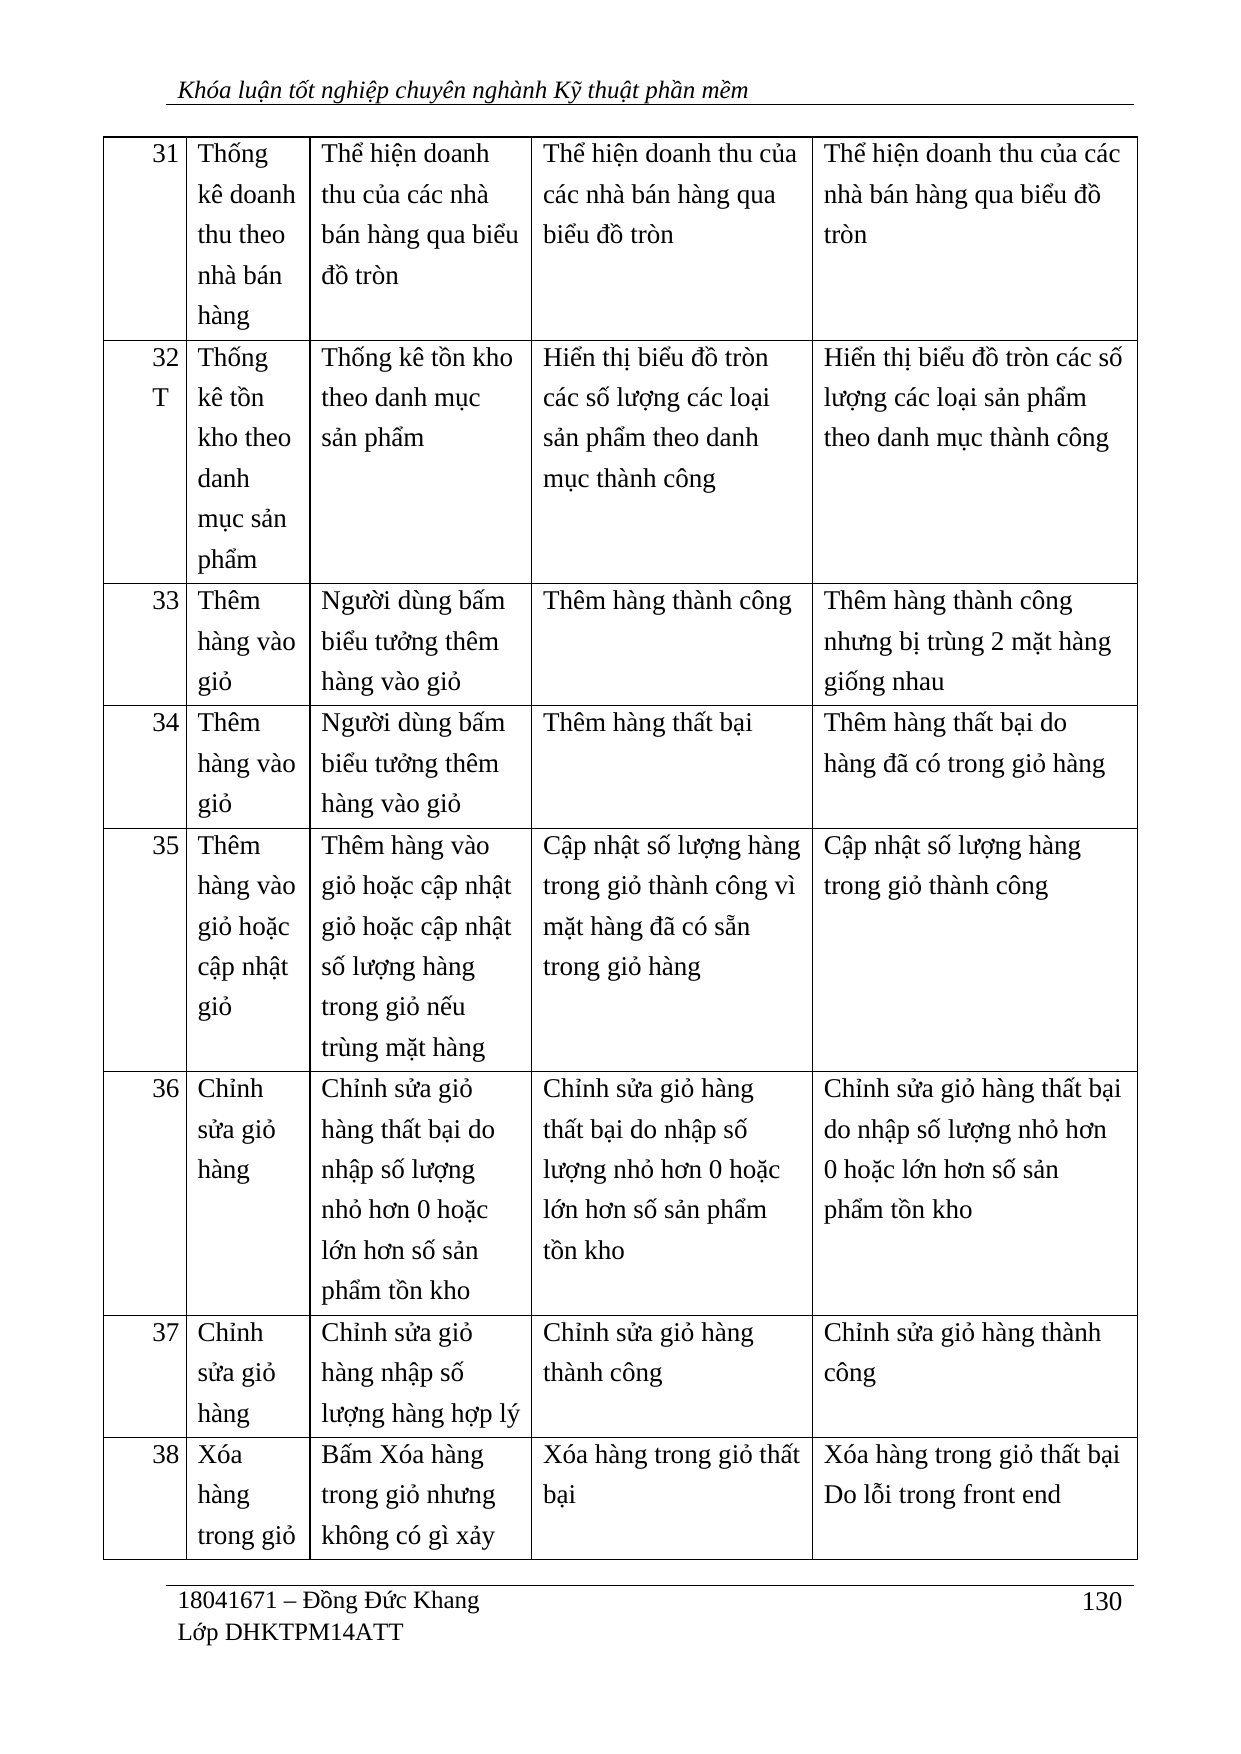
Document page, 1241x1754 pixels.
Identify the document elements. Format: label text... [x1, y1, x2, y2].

table_cell Th [104, 341, 186, 583]
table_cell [813, 1438, 1137, 1559]
table_cell [104, 1072, 186, 1315]
table_cell Thể hiện doanh thu của các nhà bán hàng qua biểu đồ tròn [813, 138, 1137, 339]
table_cell [104, 829, 186, 1071]
table_cell Thêm hàng vào giỏ [187, 706, 309, 828]
table_cell Thống kê tồn kho theo danh mục sản phẩm [311, 341, 531, 583]
table_cell Thêm hàng vào giỏ hoặc cập nhật giỏ hoặc cập nhật số lượng hàng trong giỏ nếu trùng mặt hàng [311, 829, 531, 1071]
table_cell Xóa hàng trong giỏ [187, 1438, 309, 1559]
table_cell Chỉnh sửa giỏ hàng [187, 1316, 309, 1437]
table_cell Thêm hàng vào giỏ [187, 584, 309, 705]
table_cell Thêm hàng thất bại do hàng đã có trong giỏ hàng [813, 706, 1137, 828]
table_cell [104, 138, 186, 339]
table_cell Cập nhật số lượng hàng trong giỏ thành công vì mặt hàng đã có sẵn trong giỏ hàng [532, 829, 812, 1071]
table_cell Hiển thị biểu đồ tròn các số lượng các loại sản phẩm theo danh mục thành công [532, 341, 812, 583]
table_cell Thêm hàng thất bại [532, 706, 812, 828]
table_cell Thêm hàng thành công [532, 584, 812, 705]
table_cell [104, 706, 186, 828]
table_cell Chỉnh sửa giỏ hàng [187, 1072, 309, 1315]
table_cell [311, 1438, 531, 1559]
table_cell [532, 1438, 812, 1559]
table_cell [104, 584, 186, 705]
table_cell Cập nhật số lượng hàng trong giỏ thành công [813, 829, 1137, 1071]
table_cell [104, 1438, 186, 1559]
table_cell Hiển thị biểu đồ tròn các số lượng các loại sản phẩm theo danh mục thành công [813, 341, 1137, 583]
table_cell Thêm hàng thành công nhưng bị trùng 2 mặt hàng giống nhau [813, 584, 1137, 705]
table_cell Thể hiện doanh thu của các nhà bán hàng qua biểu đồ tròn [311, 138, 531, 339]
table_cell Chỉnh sửa giỏ hàng thành công [813, 1316, 1137, 1437]
table_cell Chỉnh sửa giỏ hàng thành công [532, 1316, 812, 1437]
table_cell [104, 1316, 186, 1437]
table_cell Chỉnh sửa giỏ hàng nhập số lượng hàng hợp lý [311, 1316, 531, 1437]
table_cell Thêm hàng vào giỏ hoặc cập nhật giỏ [187, 829, 309, 1071]
table_cell Thống kê tồn kho theo danh mục sản phẩm [187, 341, 309, 583]
table_cell Người dùng bấm biểu tưởng thêm hàng vào giỏ [311, 584, 531, 705]
table_cell Người dùng bấm biểu tưởng thêm hàng vào giỏ [311, 706, 531, 828]
table_cell Chỉnh sửa giỏ hàng thất bại do nhập số lượng nhỏ hơn 0 hoặc lớn hơn số sản phẩm tồn kho [532, 1072, 812, 1315]
table_cell Thống kê doanh thu theo nhà bán hàng [187, 138, 309, 339]
table_cell Chỉnh sửa giỏ hàng thất bại do nhập số lượng nhỏ hơn 0 hoặc lớn hơn số sản phẩm tồn kho [311, 1072, 531, 1315]
table_cell Thể hiện doanh thu của các nhà bán hàng qua biểu đồ tròn [532, 138, 812, 339]
table_cell Chỉnh sửa giỏ hàng thất bại do nhập số lượng nhỏ hơn 0 hoặc lớn hơn số sản phẩm tồn kho [813, 1072, 1137, 1315]
